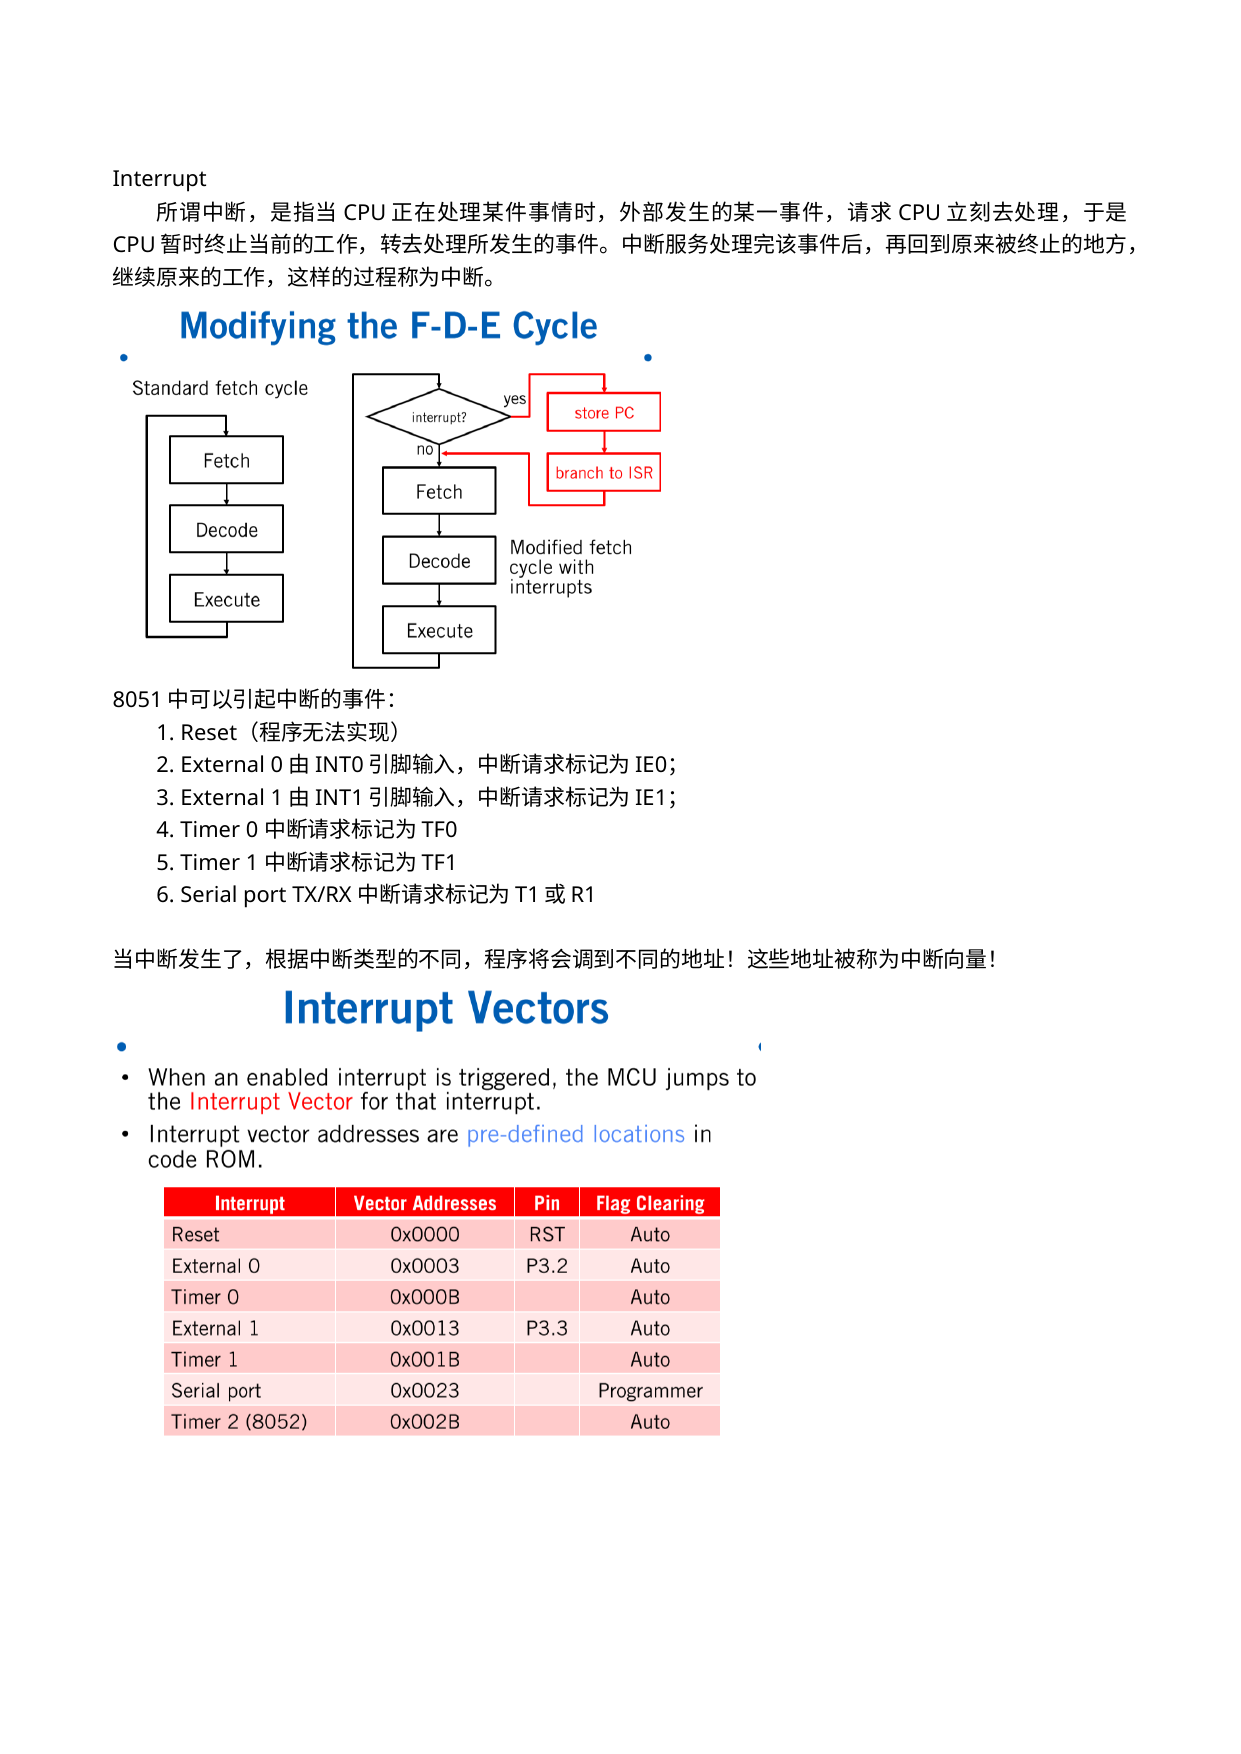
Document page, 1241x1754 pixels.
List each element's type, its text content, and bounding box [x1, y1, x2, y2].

text 所谓中断，是指当CPU正在处理某件事情时，外部发生的某一事件，请求CPU立刻去处理，于是CPU暂时终止当前的工作，转去处理所发生的事件。中断服务处理完该事件后，再回到原来被终止的地方，继续原来的工作，这样的过程称为中断。 [112, 194, 1128, 292]
picture [112, 292, 661, 678]
text 2. External 0 由INT0引脚输入，中断请求标记为IE0； [112, 747, 1128, 779]
text 5. Timer 1 中断请求标记为TF1 [112, 844, 1128, 877]
text 4. Timer 0 中断请求标记为TF0 [112, 812, 1128, 844]
text 6. Serial port TX/RX 中断请求标记为T1或R1 [112, 877, 1128, 909]
text 3. External 1 由INT1引脚输入，中断请求标记为IE1； [112, 779, 1128, 812]
text 1. Reset（程序无法实现） [112, 714, 1128, 747]
picture [112, 974, 761, 1446]
text 8051中可以引起中断的事件： [112, 682, 1128, 714]
text 当中断发生了，根据中断类型的不同，程序将会调到不同的地址！这些地址被称为中断向量！ [112, 942, 1128, 974]
text Interrupt [112, 162, 1128, 194]
